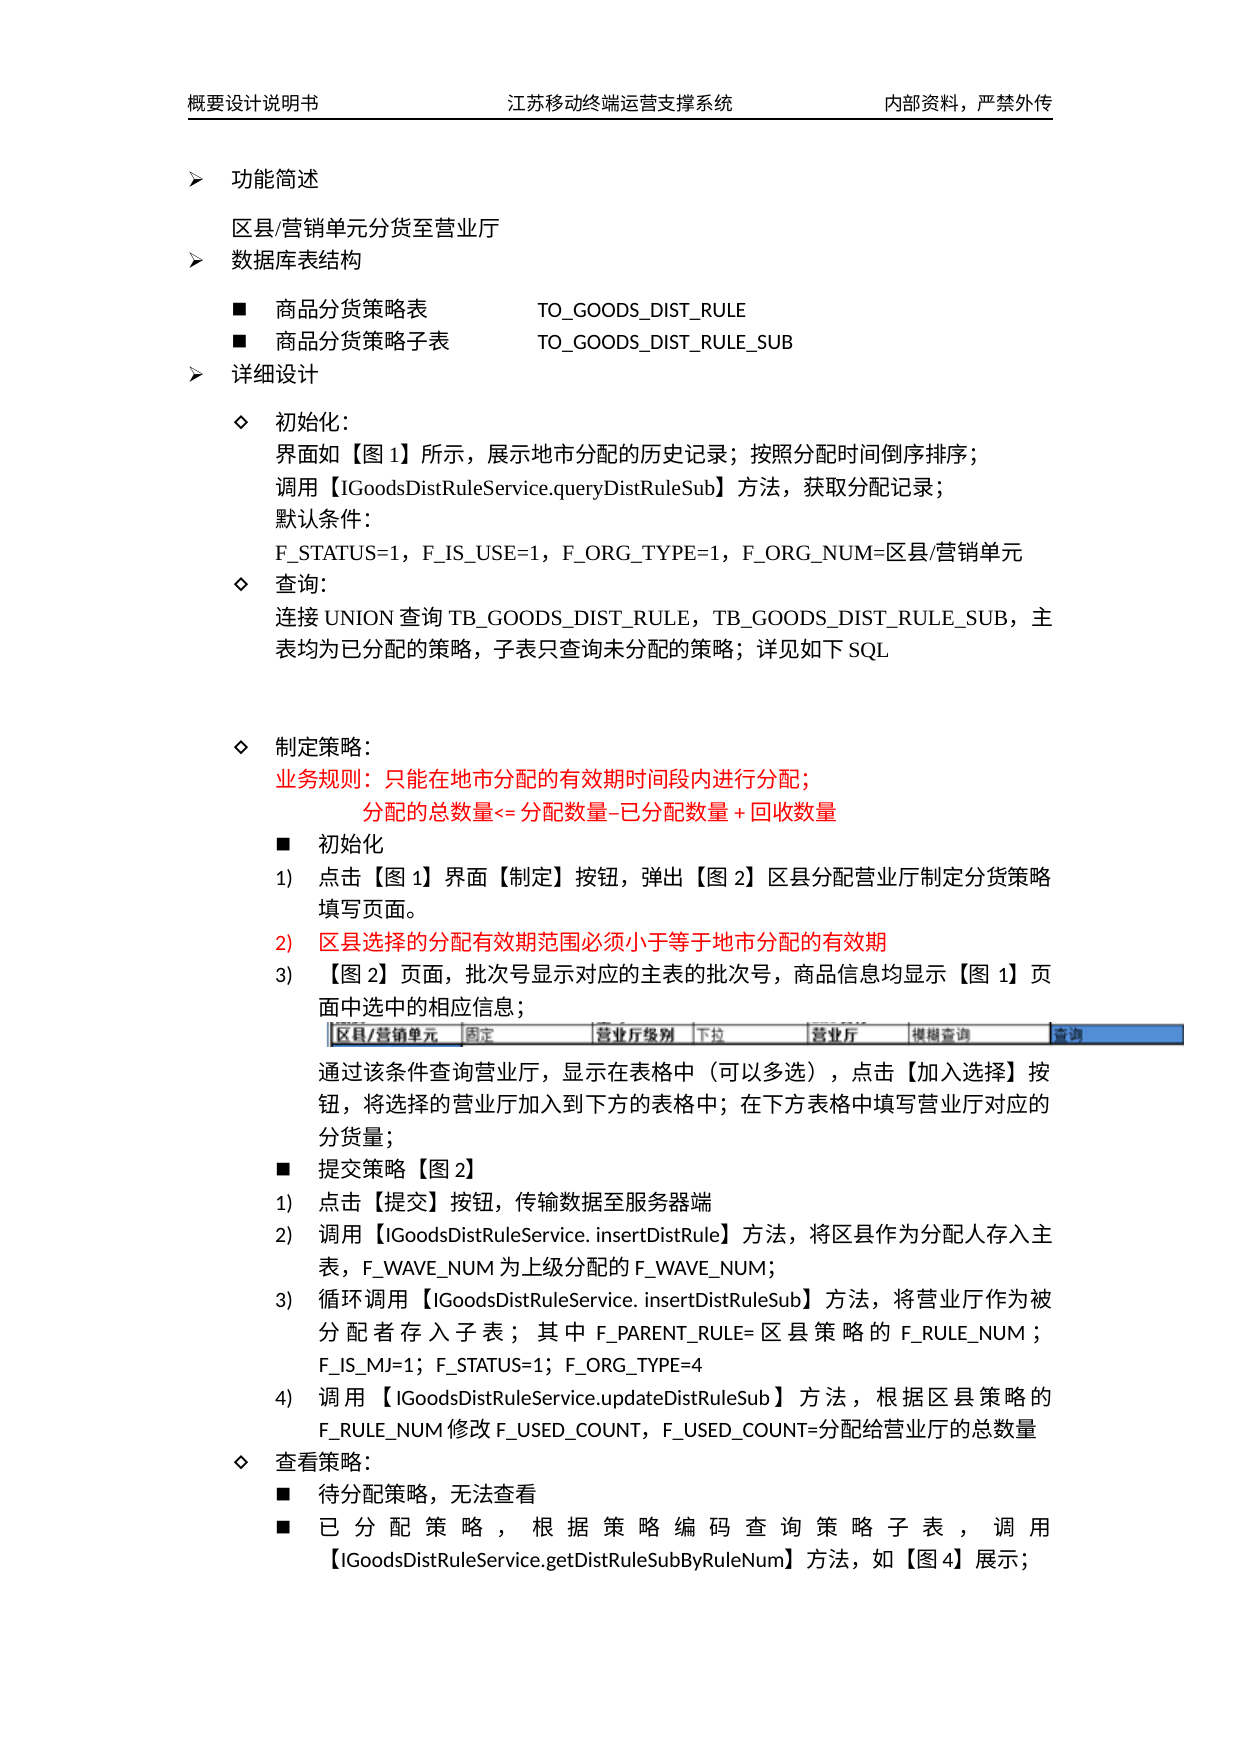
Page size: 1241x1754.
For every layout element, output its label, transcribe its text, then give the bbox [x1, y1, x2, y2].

list 数据库表结构 [187, 243, 1053, 275]
list 循环调用【IGoodsDistRuleService. insertDistRuleSub】方法，将营业厅作为被分配者存入子表；其中F_PARENT_RULE=区县策略的F_RULE_NUM；F_IS_MJ=1；F_STATUS=1；F_ORG_TYPE=4 [275, 1282, 1053, 1379]
list 点击【图1】界面【制定】按钮，弹出【图2】区县分配营业厅制定分货策略填写页面。 [275, 859, 1053, 924]
list 已分配策略，根据策略编码查询策略子表，调用【IGoodsDistRuleService.getDistRuleSubByRuleNum】方法，如【图4】展示； [275, 1509, 1053, 1574]
list 通过该条件查询营业厅，显示在表格中（可以多选），点击【加入选择】按钮，将选择的营业厅加入到下方的表格中；在下方表格中填写营业厅对应的分货量； [319, 1054, 1053, 1152]
list 待分配策略，无法查看 [275, 1477, 1053, 1509]
list 【图2】页面，批次号显示对应的主表的批次号，商品信息均显示【图1】页面中选中的相应信息； [275, 957, 1053, 1022]
text 连接UNION查询TB_GOODS_DIST_RULE，TB_GOODS_DIST_RULE_SUB，主表均为已分配的策略，子表只查询未分配的策略；详见如下SQL [275, 599, 1053, 664]
list 制定策略： [231, 729, 1053, 762]
list 查询： [231, 567, 1053, 599]
list 点击【提交】按钮，传输数据至服务器端 [275, 1184, 1053, 1217]
text 默认条件： [275, 502, 1053, 534]
text 调用【IGoodsDistRuleService.queryDistRuleSub】方法，获取分配记录； [231, 469, 1053, 502]
text 区县/营销单元分货至营业厅 [231, 210, 1053, 243]
list 业务规则：只能在地市分配的有效期时间段内进行分配； [275, 762, 1053, 794]
list 商品分货策略表 TO_GOODS_DIST_RULE [231, 291, 1053, 324]
list 初始化： [231, 404, 1053, 437]
list 区县选择的分配有效期范围必须小于等于地市分配的有效期 [275, 924, 1053, 957]
list 调用【IGoodsDistRuleService.updateDistRuleSub】方法，根据区县策略的F_RULE_NUM修改F_USED_COUNT，F_USED_COUNT=分配给营业厅的总数量 [275, 1379, 1053, 1444]
list 查看策略： [231, 1444, 1053, 1477]
text F_STATUS=1，F_IS_USE=1，F_ORG_TYPE=1，F_ORG_NUM=区县/营销单元 [275, 534, 1053, 567]
list 功能简述 [187, 162, 1053, 194]
list 分配的总数量<= 分配数量–已分配数量 + 回收数量 [275, 794, 1053, 827]
list 详细设计 [187, 356, 1053, 389]
list 商品分货策略子表 TO_GOODS_DIST_RULE_SUB [231, 324, 1053, 356]
list 初始化 [275, 827, 1053, 859]
picture [318, 1022, 1184, 1047]
text 界面如【图1】所示，展示地市分配的历史记录；按照分配时间倒序排序； [231, 437, 1053, 469]
list 提交策略【图2】 [275, 1152, 1053, 1184]
list 调用【IGoodsDistRuleService. insertDistRule】方法，将区县作为分配人存入主表，F_WAVE_NUM为上级分配的F_WAVE_NUM； [275, 1217, 1053, 1282]
